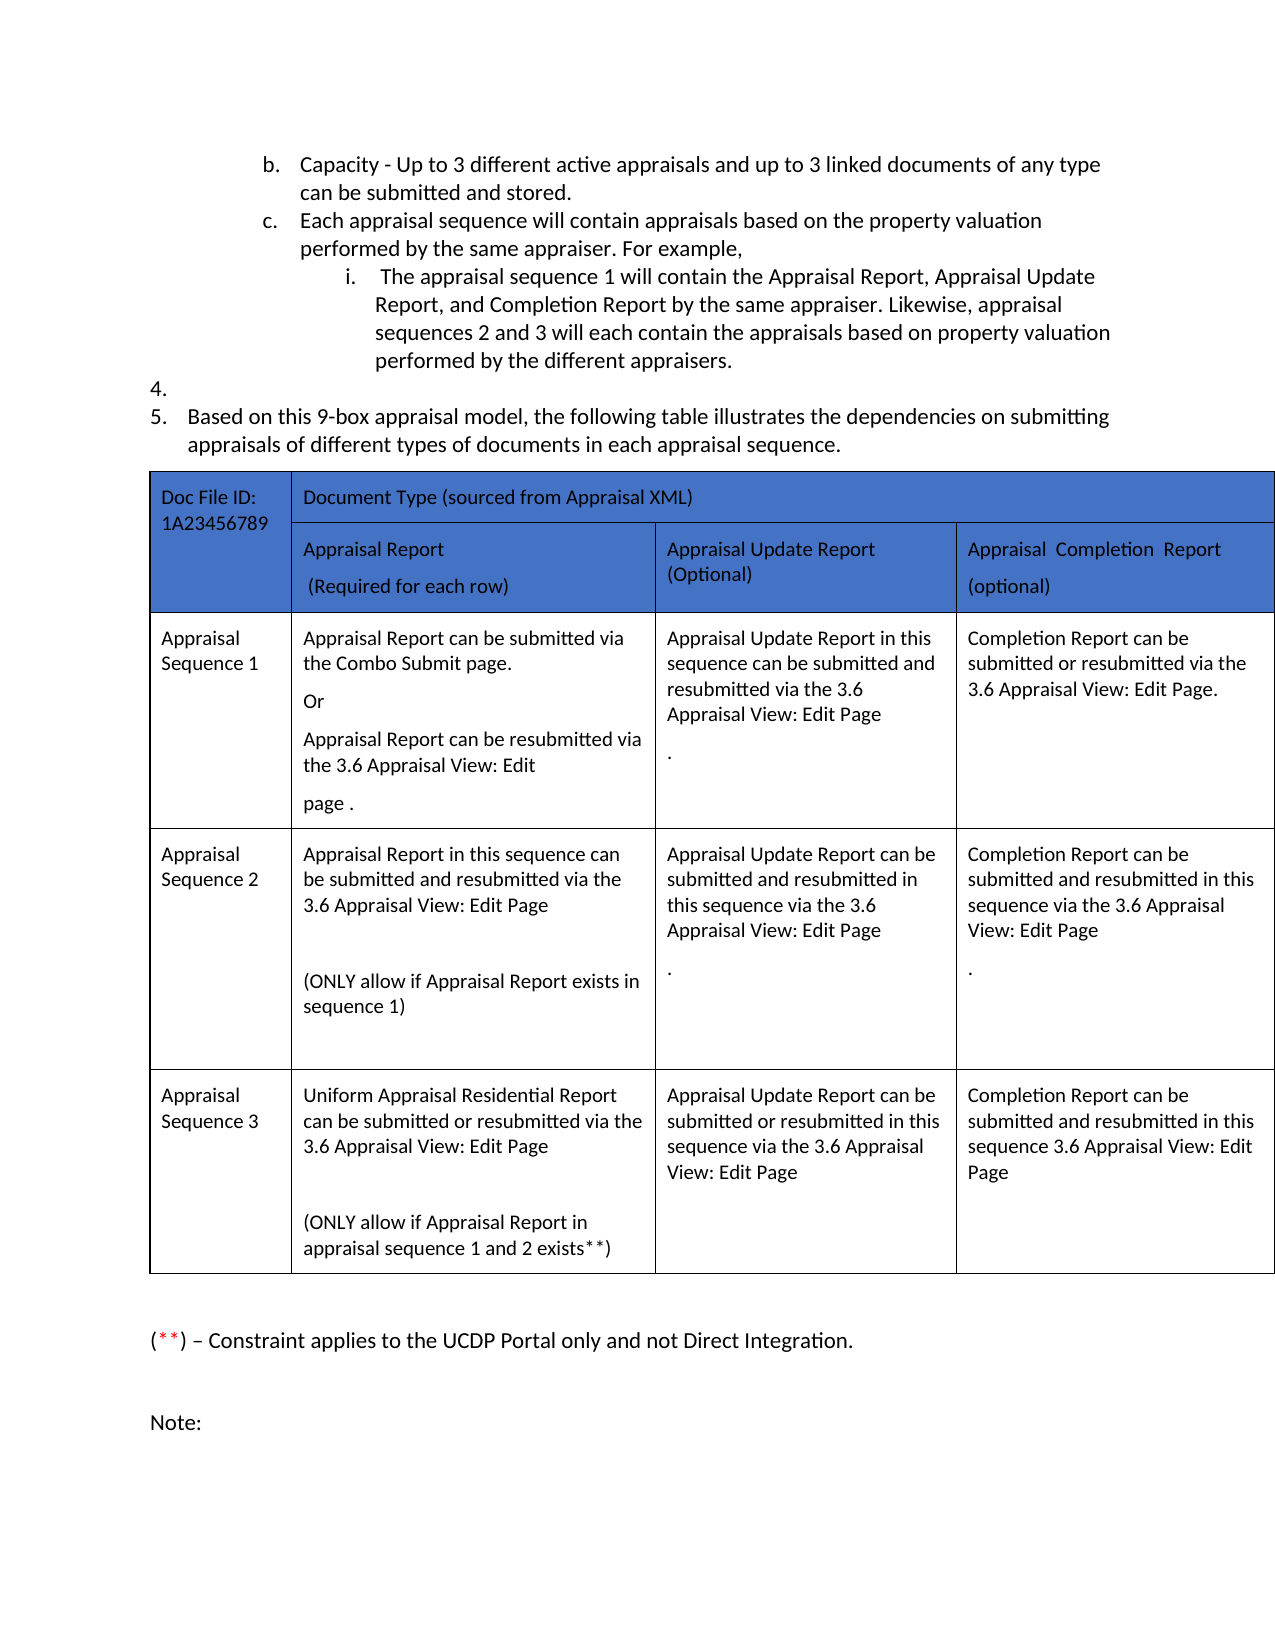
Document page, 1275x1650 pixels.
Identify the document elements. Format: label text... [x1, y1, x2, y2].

table_cell Appraisal Report (Required for each row) [292, 523, 655, 612]
list The appraisal sequence 1 will contain the Appraisal Report, Appraisal Update Report, and Completion Report by the same appraiser. Likewise, appraisal sequences 2 and 3 will each contain the appraisals based on property valuation performed by the different appraisers. [356, 262, 1125, 374]
table_cell Appraisal Sequence 3 [151, 1070, 291, 1273]
table_cell Appraisal Update Report in this sequence can be submitted and resubmitted via the 3.6 Appraisal View: Edit Page . [656, 613, 956, 828]
table_cell Uniform Appraisal Residential Report can be submitted or resubmitted via the 3.6 Appraisal View: Edit Page (ONLY allow if Appraisal Report in appraisal sequence 1 and 2 exists**) [292, 1070, 655, 1273]
table_cell Completion Report can be submitted and resubmitted in this sequence 3.6 Appraisal View: Edit Page [957, 1070, 1274, 1273]
table_cell Appraisal Sequence 2 [151, 829, 291, 1069]
table_cell Appraisal Report in this sequence can be submitted and resubmitted via the 3.6 Appraisal View: Edit Page (ONLY allow if Appraisal Report exists in sequence 1) [292, 829, 655, 1069]
table_cell Appraisal Report can be submitted via the Combo Submit page. Or Appraisal Report can be resubmitted via the 3.6 Appraisal View: Edit page . [292, 613, 655, 828]
table_header Doc File ID: 1A23456789 [151, 472, 291, 612]
list Capacity - Up to 3 different active appraisals and up to 3 linked documents of any type can be submitted and stored. [262, 150, 1125, 206]
table_cell Appraisal Completion Report (optional) [957, 523, 1274, 612]
table_cell Completion Report can be submitted or resubmitted via the 3.6 Appraisal View: Edit Page. [957, 613, 1274, 828]
text (**) – Constraint applies to the UCDP Portal only and not Direct Integration. [150, 1327, 1125, 1355]
table_cell Appraisal Sequence 1 [151, 613, 291, 828]
table_header Document Type (sourced from Appraisal XML) [292, 472, 1274, 522]
list Based on this 9-box appraisal model, the following table illustrates the dependencies on submitting appraisals of different types of documents in each appraisal sequence. [150, 402, 1125, 458]
table_cell Appraisal Update Report (Optional) [656, 523, 956, 612]
text Note: [150, 1408, 1125, 1436]
list Each appraisal sequence will contain appraisals based on the property valuation performed by the same appraiser. For example, [262, 206, 1125, 262]
table_cell Appraisal Update Report can be submitted or resubmitted in this sequence via the 3.6 Appraisal View: Edit Page [656, 1070, 956, 1273]
table_cell Appraisal Update Report can be submitted and resubmitted in this sequence via the 3.6 Appraisal View: Edit Page . [656, 829, 956, 1069]
table_cell Completion Report can be submitted and resubmitted in this sequence via the 3.6 Appraisal View: Edit Page . [957, 829, 1274, 1069]
